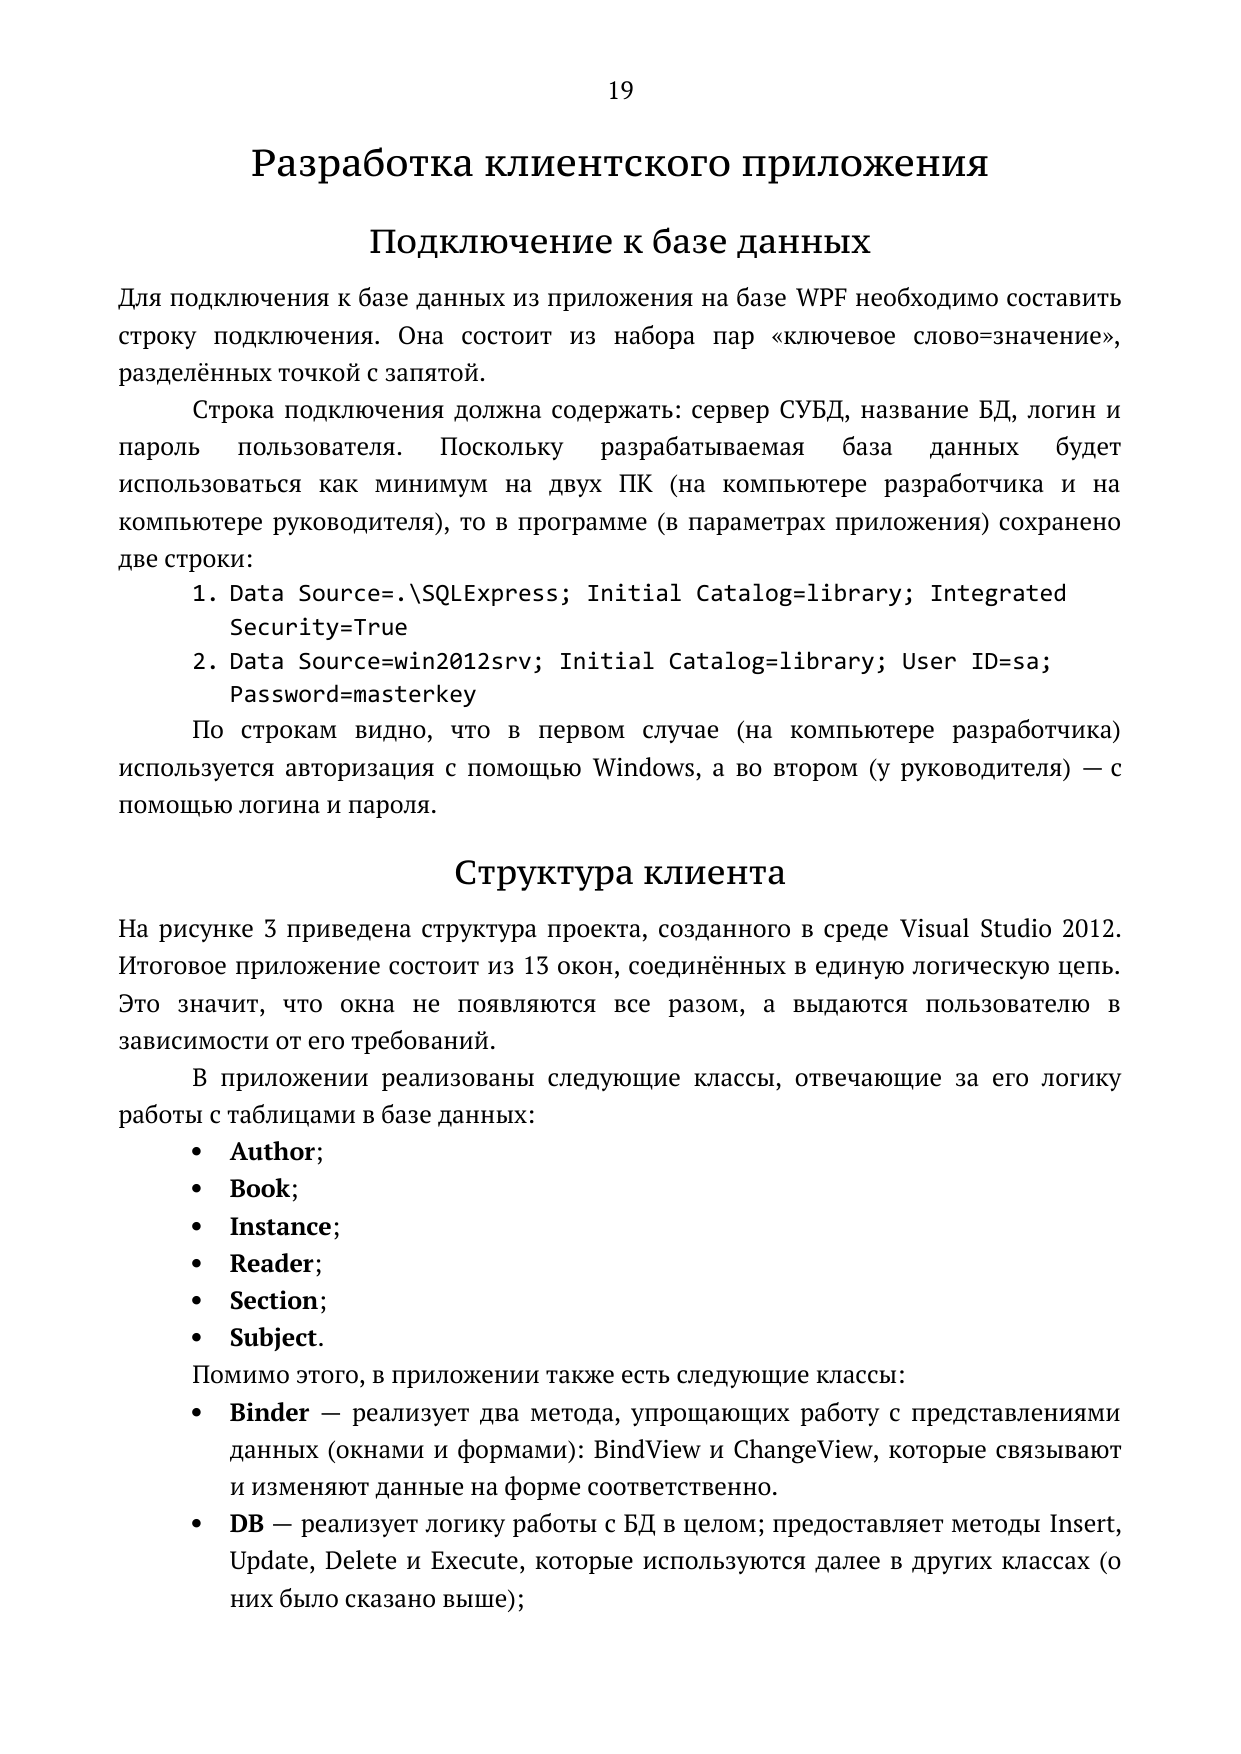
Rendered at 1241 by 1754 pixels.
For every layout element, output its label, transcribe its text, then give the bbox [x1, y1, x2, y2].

text На рисунке 3 приведена структура проекта, созданного в среде Visual Studio 2012. Итоговое приложение состоит из 13 окон, соединённых в единую логическую цепь. Это значит, что окна не появляются все разом, а выдаются пользователю в зависимости от его требований. [118, 912, 1122, 1056]
list Author; [192, 1135, 1122, 1168]
subtitle Подключение к базе данных [118, 219, 1122, 262]
text Помимо этого, в приложении также есть следующие классы: [192, 1358, 1122, 1391]
list Binder — реализует два метода, упрощающих работу с представлениями данных (окнами и формами): BindView и ChangeView, которые связывают и изменяют данные на форме соответственно. [192, 1396, 1122, 1502]
list Reader; [192, 1247, 1122, 1279]
text Для подключения к базе данных из приложения на базе WPF необходимо составить строку подключения. Она состоит из набора пар «ключевое слово=значение», разделённых точкой с запятой. [118, 281, 1122, 388]
subtitle Структура клиента [118, 850, 1122, 893]
list Data Source=win2012srv; Initial Catalog=library; User ID=sa; Password=masterkey [192, 646, 1122, 709]
list Instance; [192, 1210, 1122, 1242]
text В приложении реализованы следующие классы, отвечающие за его логику работы с таблицами в базе данных: [118, 1061, 1122, 1131]
list DB — реализует логику работы с БД в целом; предоставляет методы Insert, Update, Delete и Execute, которые используются далее в других классах (о них было сказано выше); [192, 1507, 1122, 1614]
text Строка подключения должна содержать: сервер СУБД, название БД, логин и пароль пользователя. Поскольку разрабатываемая база данных будет использоваться как минимум на двух ПК (на компьютере разработчика и на компьютере руководителя), то в программе (в параметрах приложения) сохранено две строки: [118, 393, 1122, 574]
text По строкам видно, что в первом случае (на компьютере разработчика) используется авторизация с помощью Windows, а во втором (у руководителя) — с помощью логина и пароля. [118, 713, 1122, 820]
list Section; [192, 1284, 1122, 1316]
list Subject. [192, 1321, 1122, 1354]
subtitle Разработка клиентского приложения [118, 139, 1122, 187]
list Book; [192, 1172, 1122, 1205]
list Data Source=.\SQLExpress; Initial Catalog=library; Integrated Security=True [192, 579, 1122, 642]
